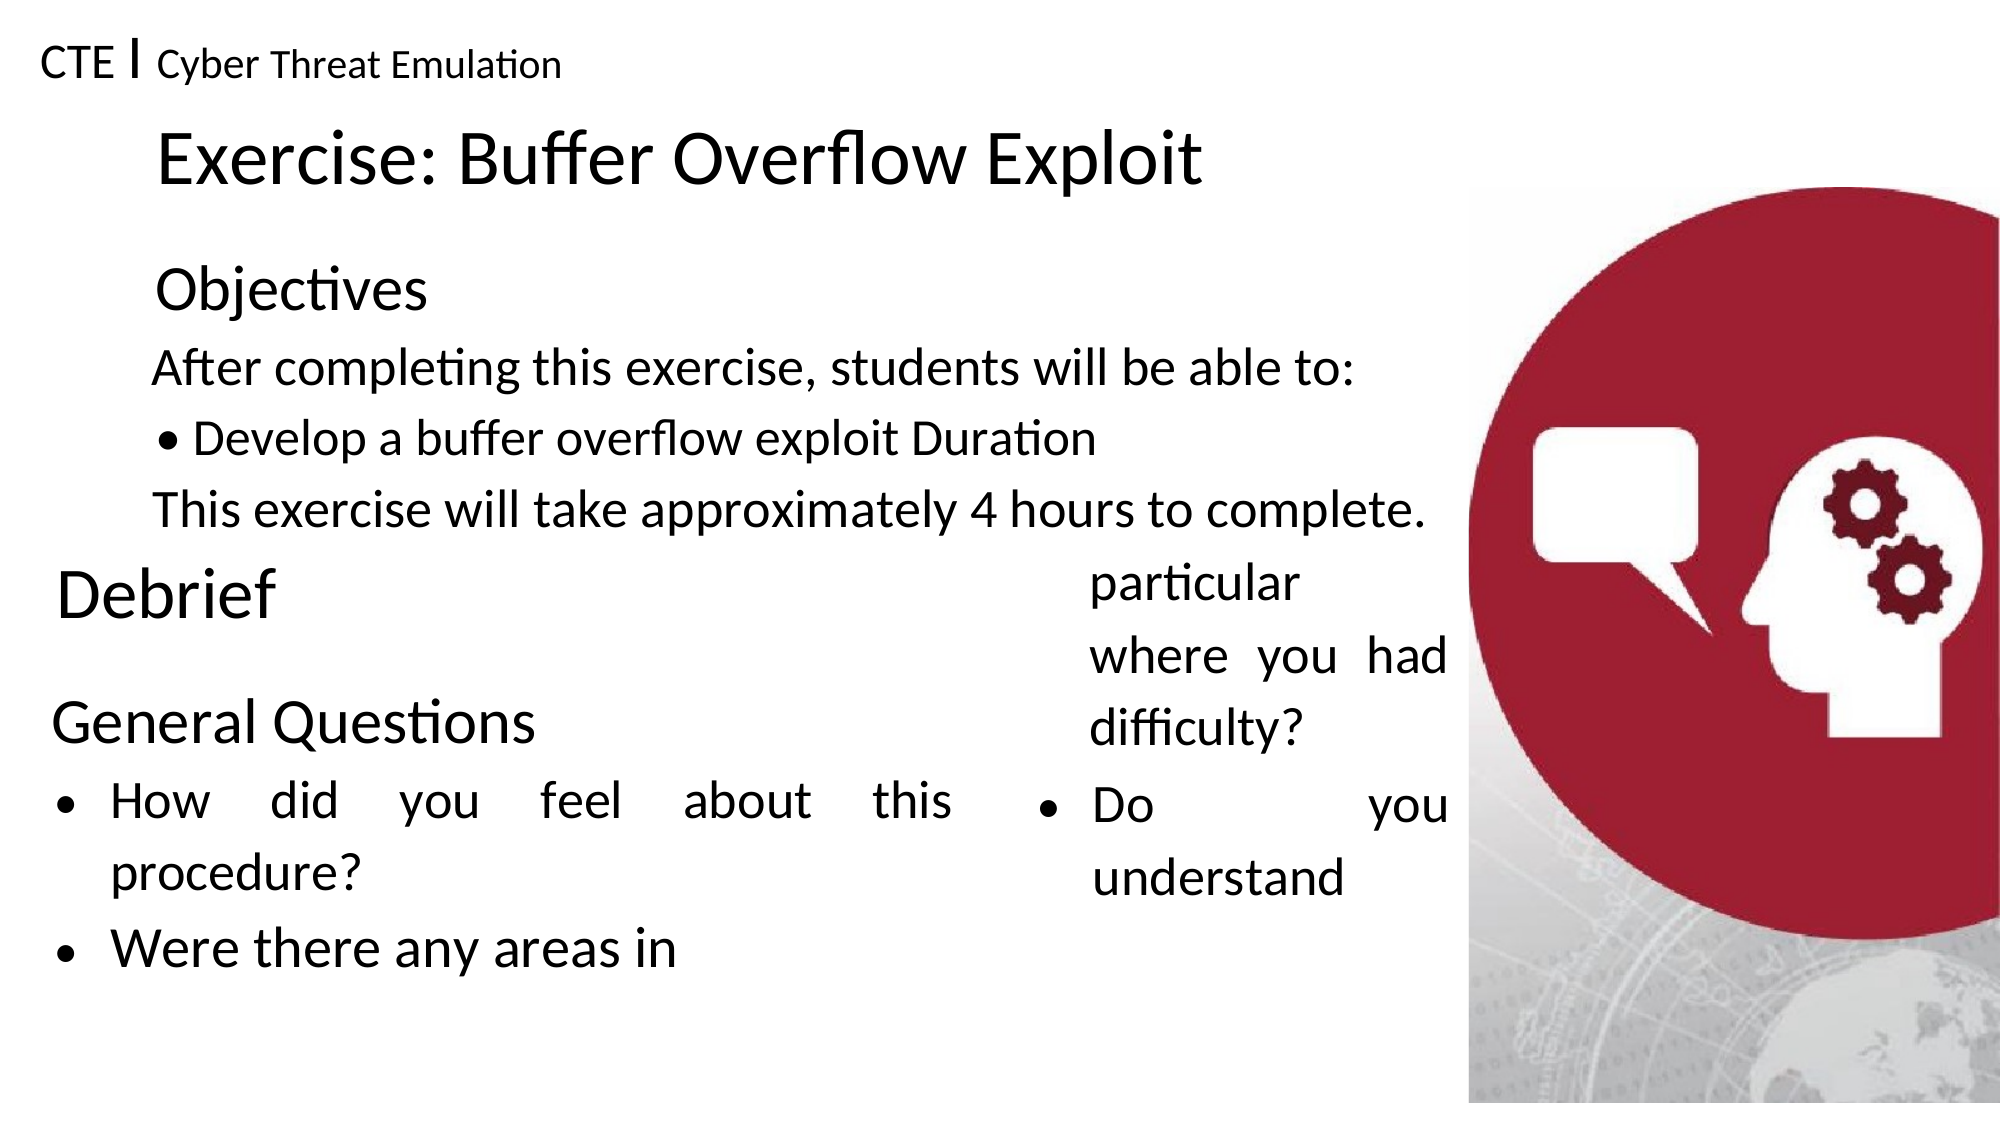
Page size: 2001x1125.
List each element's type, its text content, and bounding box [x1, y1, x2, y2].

list Were there any areas in [53, 911, 953, 982]
text • Develop a buffer overflow exploit Duration [155, 405, 1468, 469]
text After completing this exercise, students will be able to: [151, 332, 1468, 398]
picture [1468, 187, 2000, 1103]
list Do you understand how this relates to the work you will be doing? [1036, 770, 1468, 909]
subtitle Debrief [56, 548, 953, 637]
text This exercise will take approximately 4 hours to complete. [152, 475, 1468, 541]
text particular where you had difficulty? [1089, 548, 1468, 759]
text General Questions [51, 680, 953, 759]
list How did you feel about this procedure? [53, 765, 953, 904]
text Objectives [155, 247, 1468, 326]
subtitle Exercise: Buffer Overflow Exploit [156, 107, 1936, 204]
